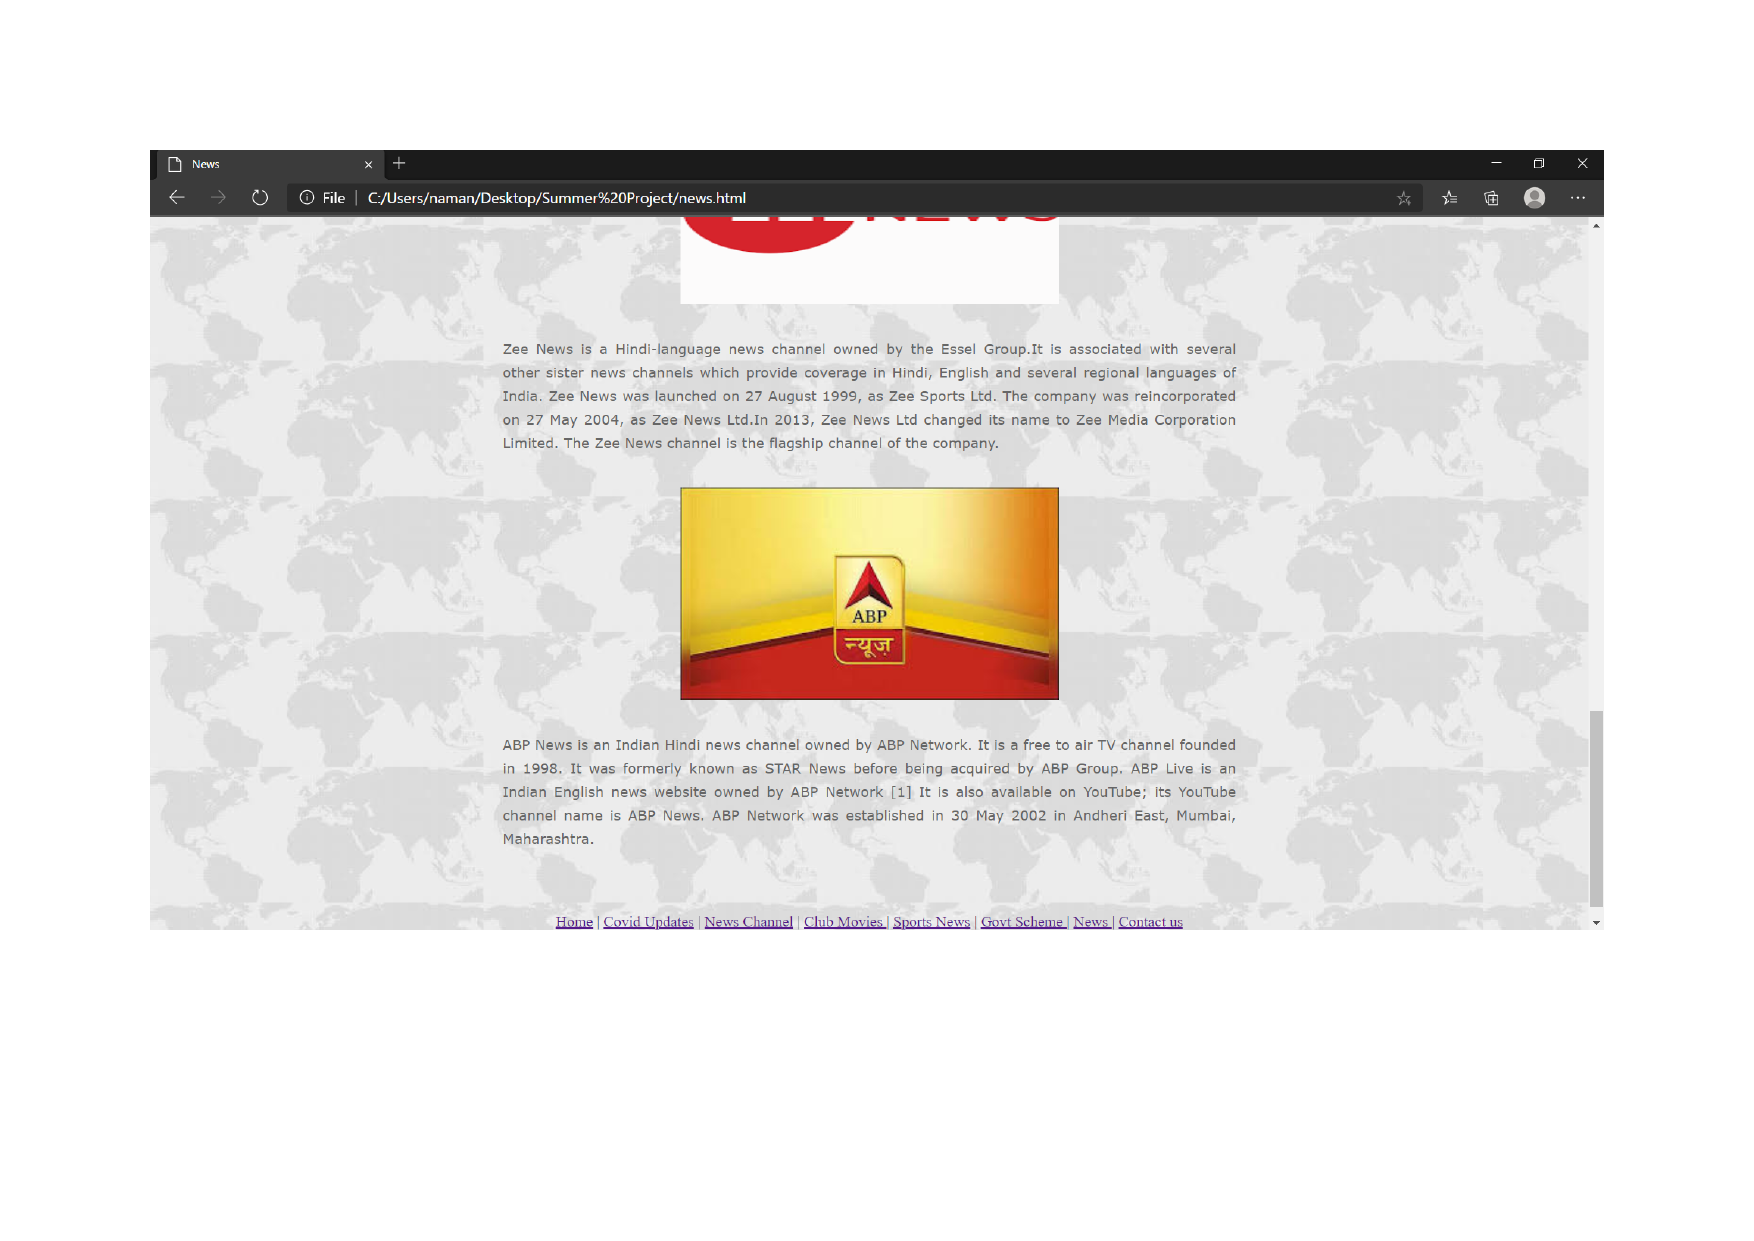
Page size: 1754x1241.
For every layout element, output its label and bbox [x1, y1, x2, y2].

picture [150, 150, 1604, 930]
